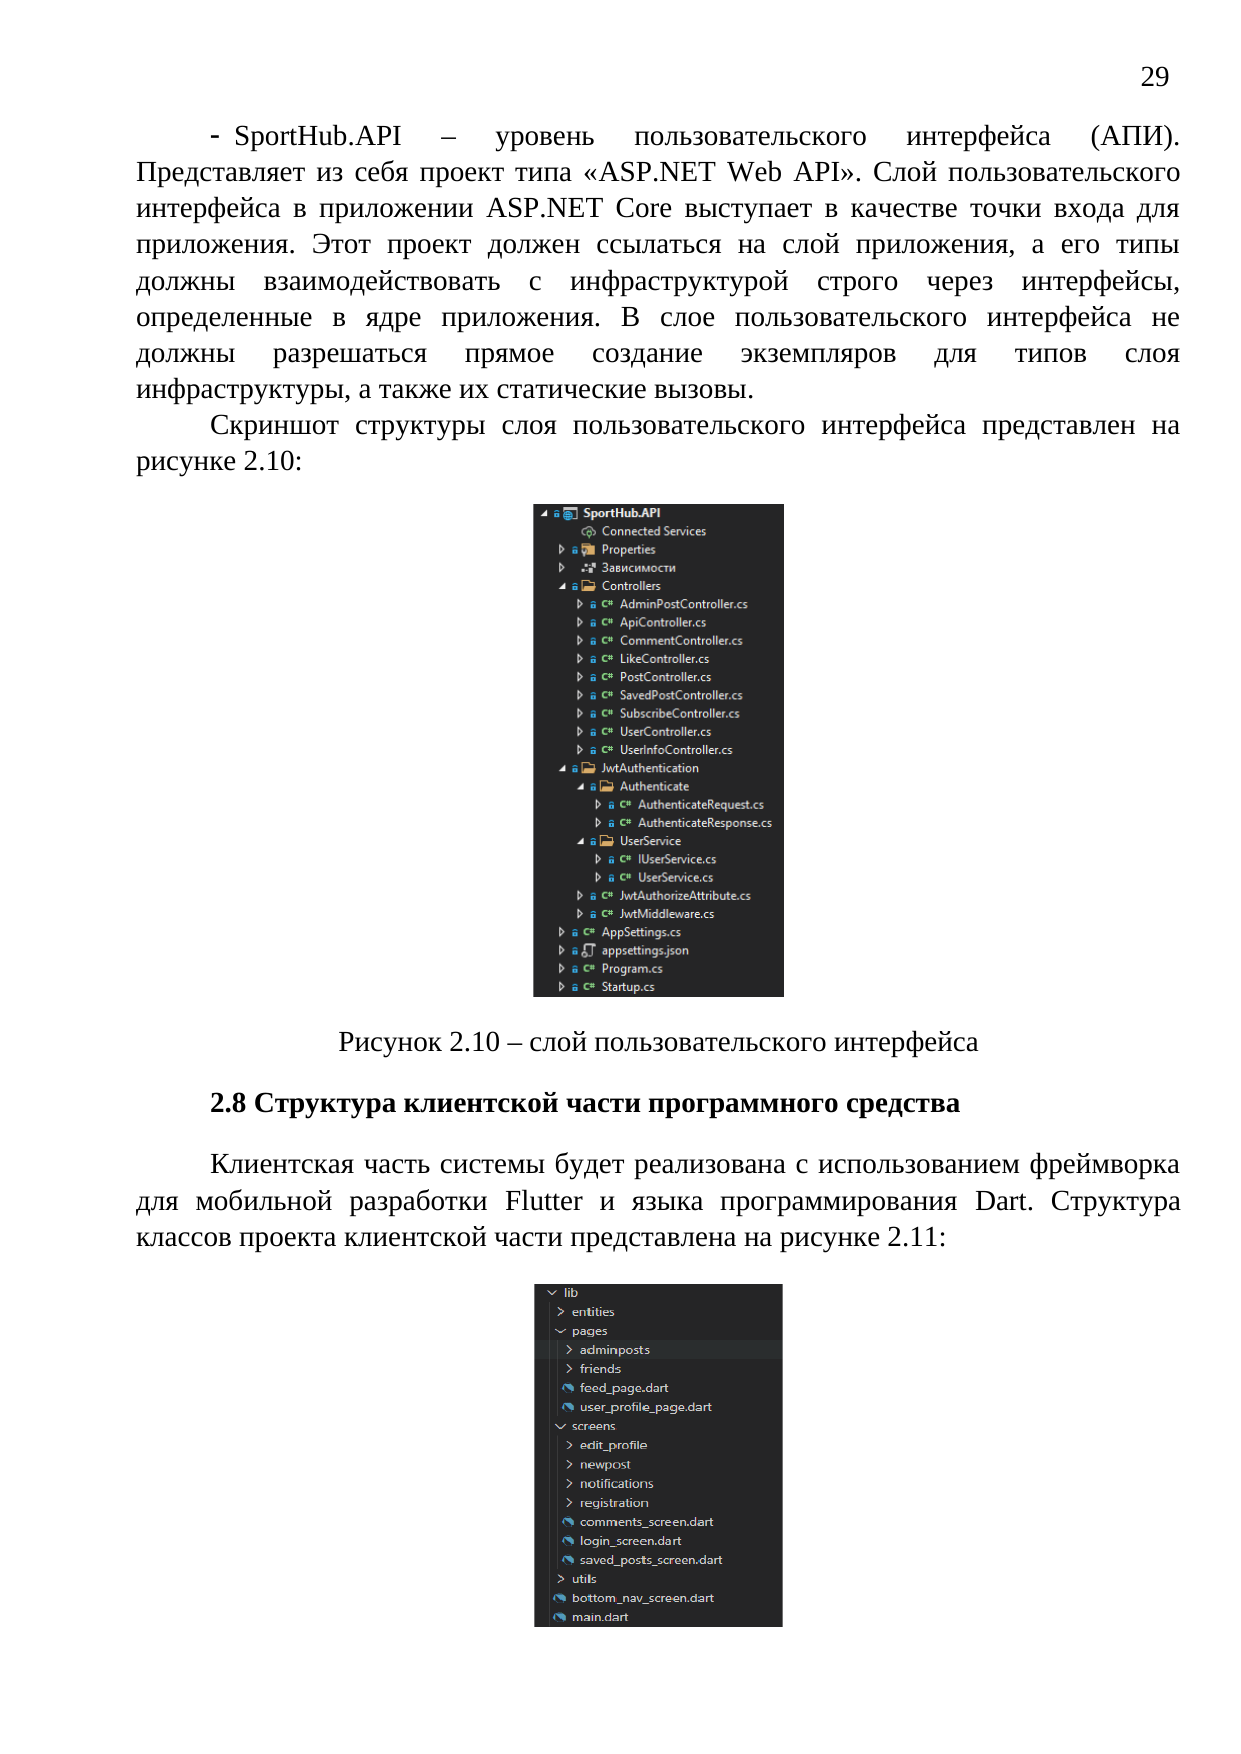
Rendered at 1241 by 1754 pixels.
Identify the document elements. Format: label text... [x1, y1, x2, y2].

picture [533, 504, 784, 997]
list Скриншот структуры слоя пользовательского интерфейса представлен на рисунке 2.10: [136, 407, 1181, 477]
text Рисунок 2.10 – слой пользовательского интерфейса [136, 1024, 1181, 1058]
picture [534, 1284, 783, 1627]
text Клиентская часть системы будет реализована с использованием фреймворка для мобильной разработки Flutter и языка программирования Dart. Структура классов проекта клиентской части представлена на рисунке 2.11: [136, 1147, 1181, 1252]
text SportHub.API – уровень пользовательского интерфейса (АПИ). Представляет из себя проект типа «ASP.NET Web API». Слой пользовательского интерфейса в приложении ASP.NET Core выступает в качестве точки входа для приложения. Этот проект должен ссылаться на слой приложения, а его типы должны взаимодействовать с инфраструктурой строго через интерфейсы, определенные в ядре приложения. В слое пользовательского интерфейса не должны разрешаться прямое создание экземпляров для типов слоя инфраструктуры, а также их статические вызовы. [136, 118, 1181, 405]
list Структура клиентской части программного средства [210, 1085, 1181, 1119]
